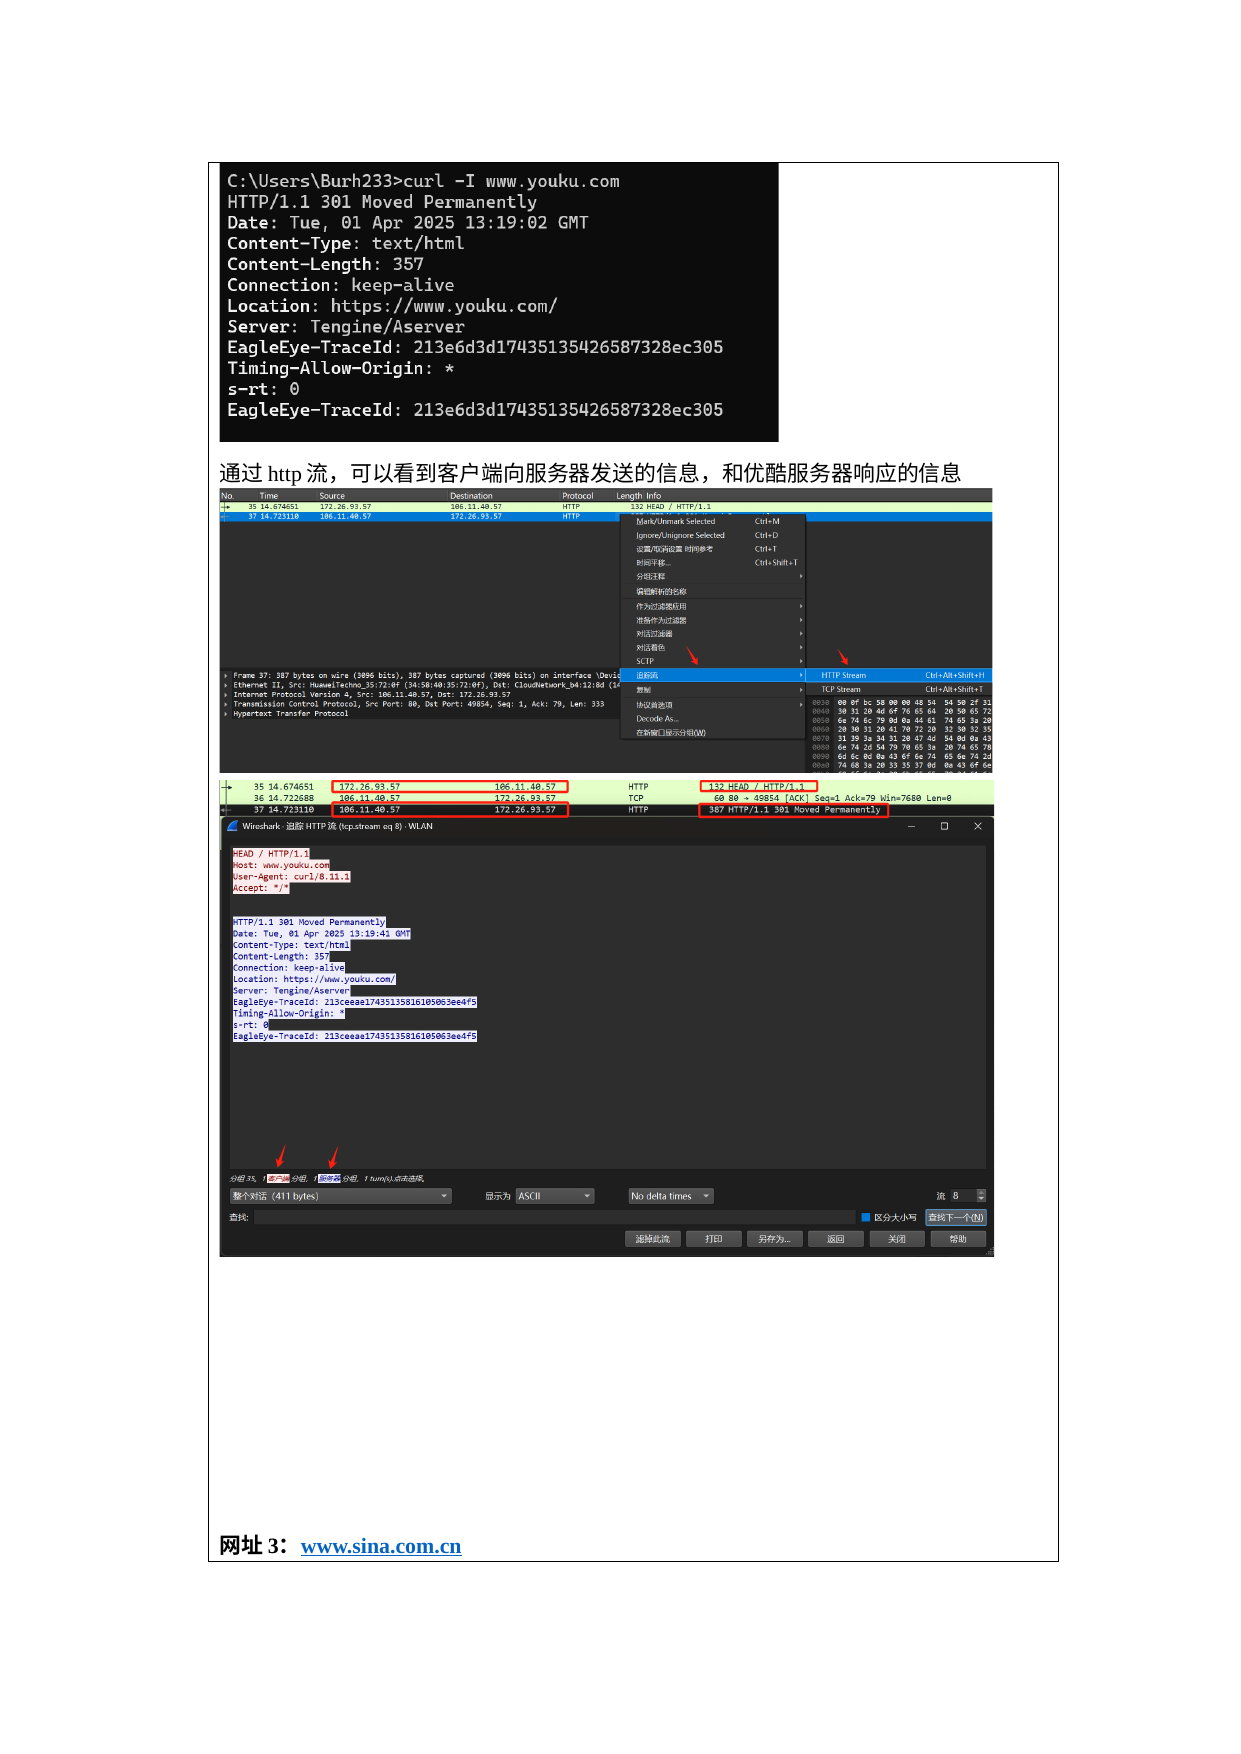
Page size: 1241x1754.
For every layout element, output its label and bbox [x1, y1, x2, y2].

picture [219, 488, 993, 773]
picture [219, 163, 779, 442]
table_cell [209, 163, 1058, 1561]
picture [219, 780, 995, 1257]
